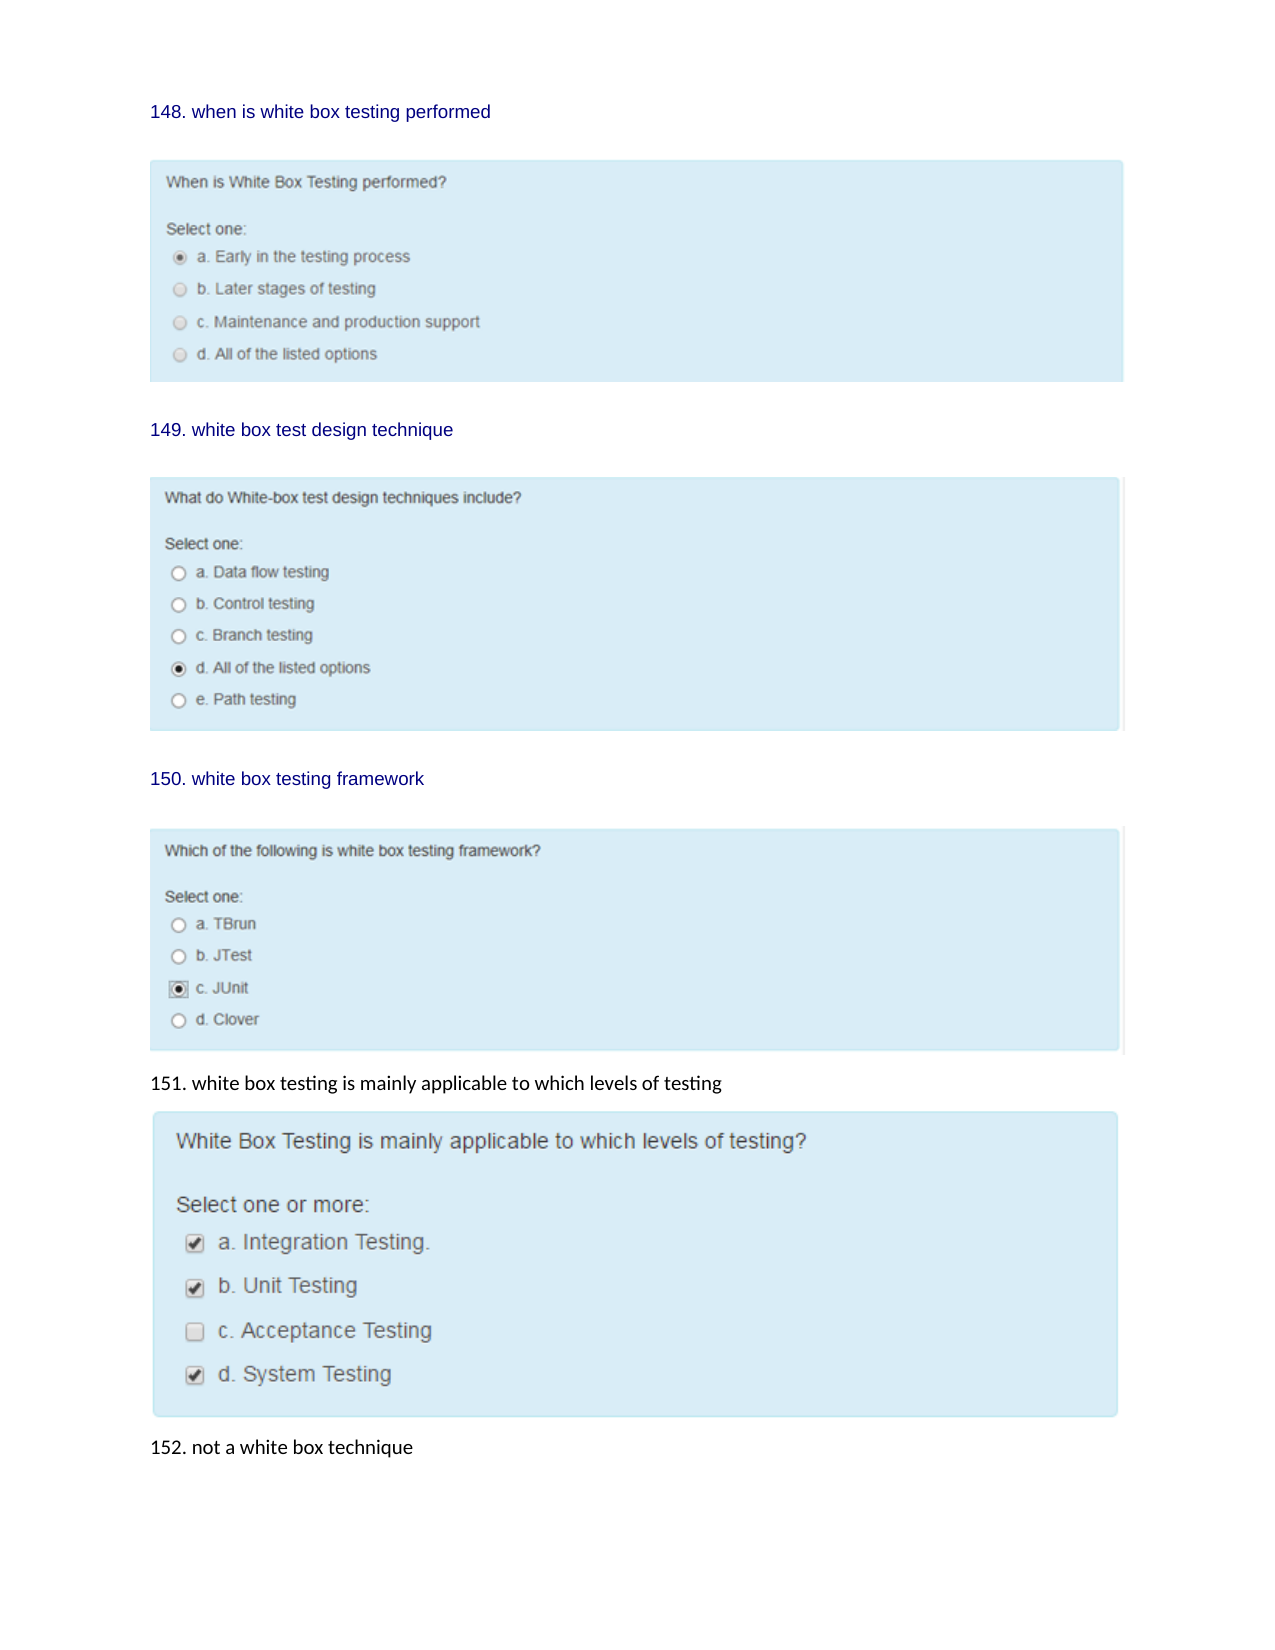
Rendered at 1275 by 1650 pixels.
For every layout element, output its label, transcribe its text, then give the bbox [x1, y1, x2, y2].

text 149. white box test design technique [150, 419, 1125, 440]
picture [150, 477, 1125, 731]
picture [150, 1110, 1125, 1419]
text 152. not a white box technique [150, 1434, 1125, 1459]
picture [150, 826, 1125, 1055]
picture [150, 159, 1125, 382]
text 148. when is white box testing performed [150, 100, 1125, 122]
text 150. white box testing framework [150, 768, 1125, 789]
text 151. white box testing is mainly applicable to which levels of testing [150, 1070, 1125, 1095]
